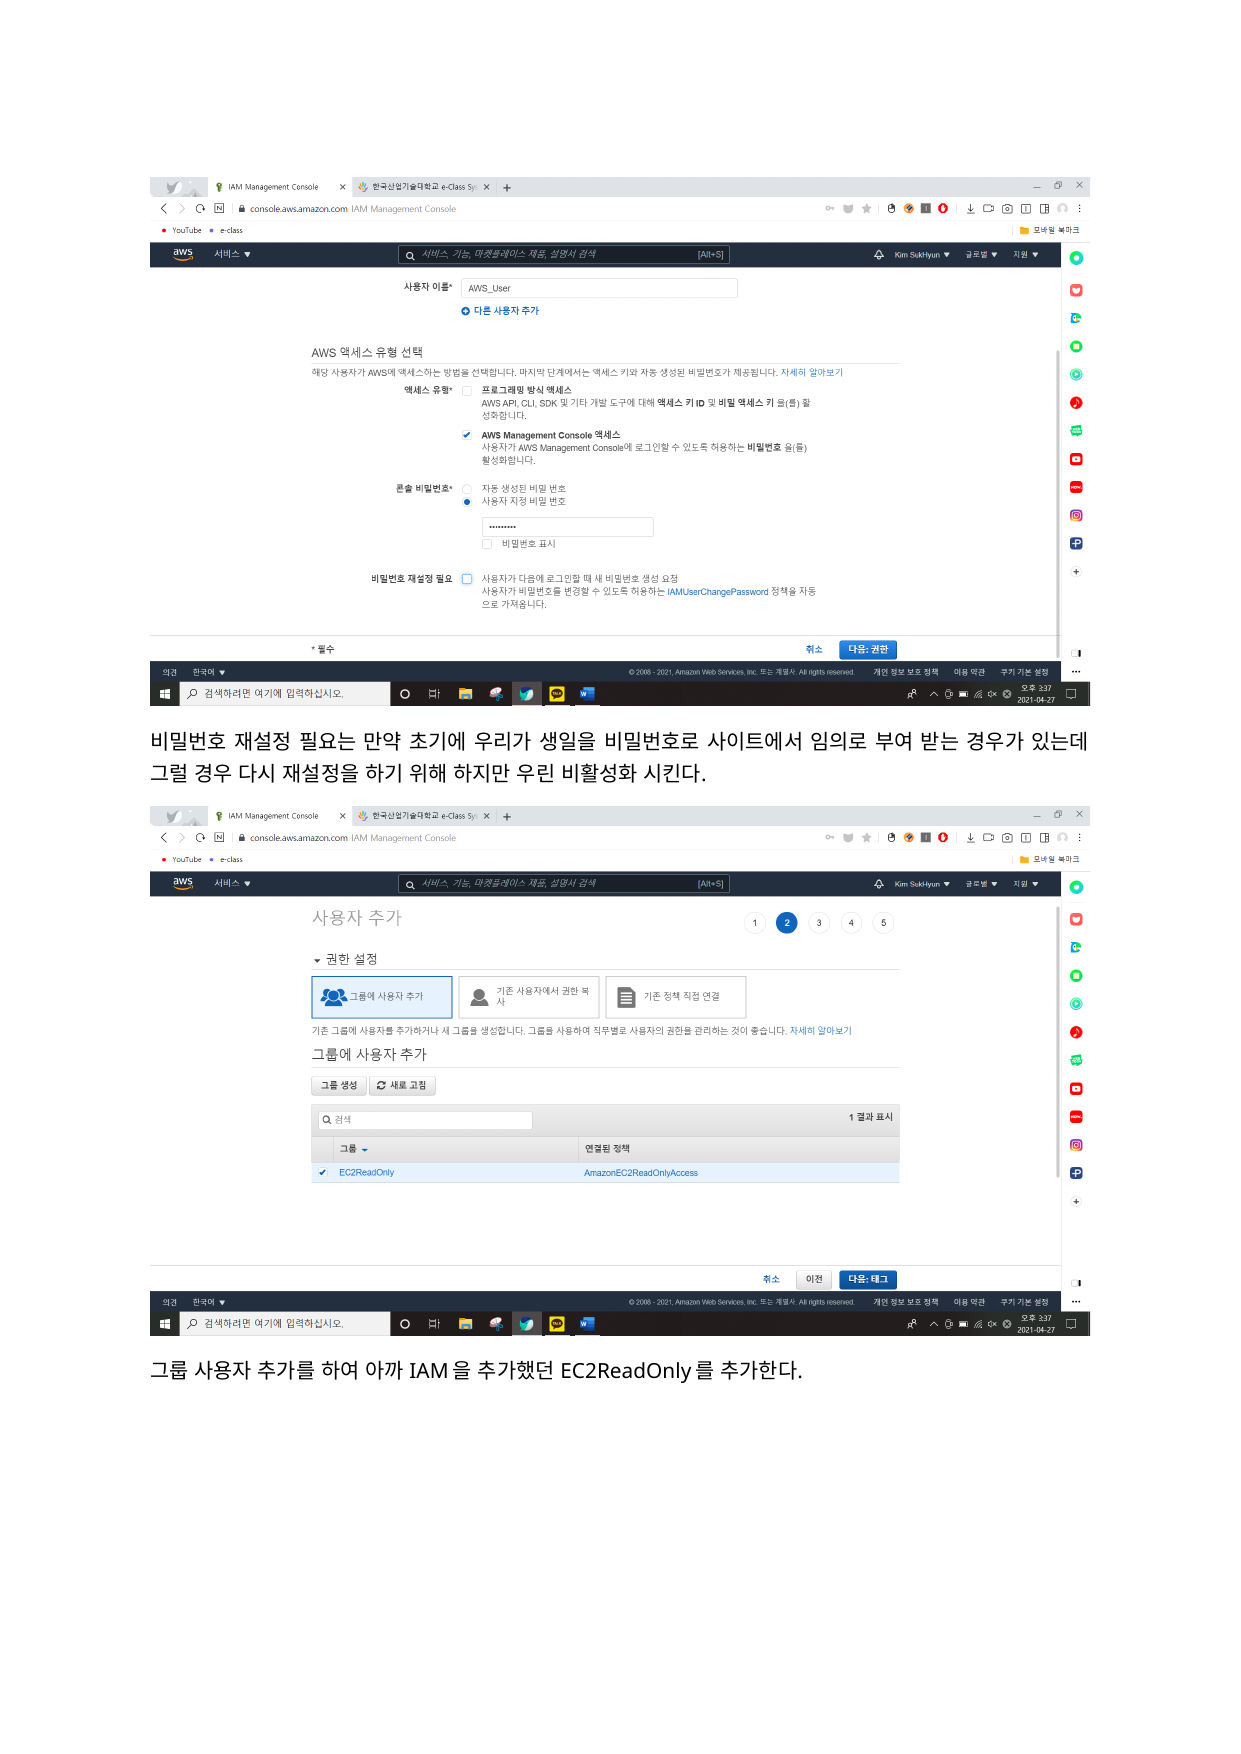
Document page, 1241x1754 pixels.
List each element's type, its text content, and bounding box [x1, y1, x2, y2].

picture [150, 177, 1091, 706]
text 그룹 사용자 추가를 하여 아까 IAM을 추가했던 EC2ReadOnly를 추가한다. [150, 1354, 1090, 1385]
text 비밀번호 재설정 필요는 만약 초기에 우리가 생일을 비밀번호로 사이트에서 임의로 부여 받는 경우가 있는데 그럴 경우 다시 재설정을 하기 위해 하지만 우린 비활성화 시킨다. [150, 725, 1090, 788]
picture [150, 806, 1091, 1336]
